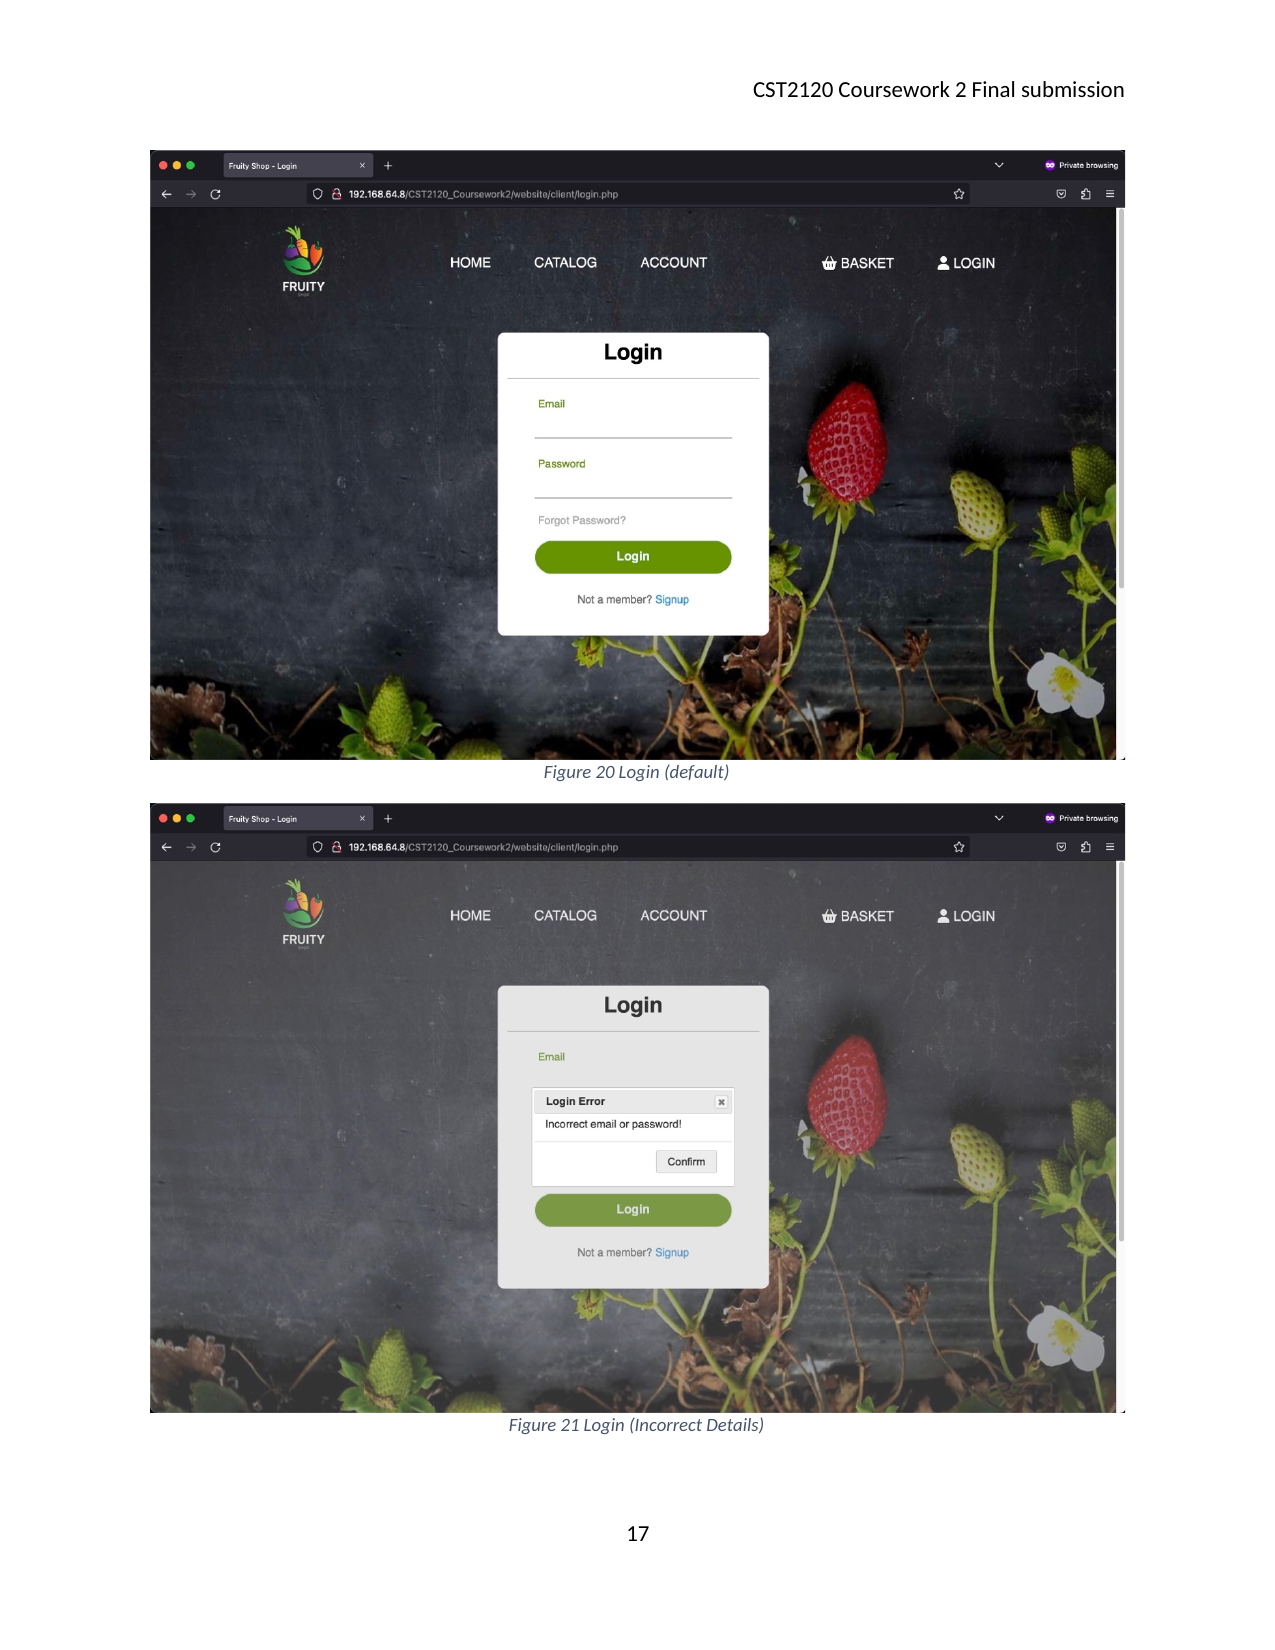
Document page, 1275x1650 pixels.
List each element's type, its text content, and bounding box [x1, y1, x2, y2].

picture [150, 150, 1125, 760]
text Figure 21 Login (Incorrect Details) [150, 1413, 1125, 1436]
text Figure 20 Login (default) [150, 760, 1125, 783]
picture [150, 803, 1125, 1413]
